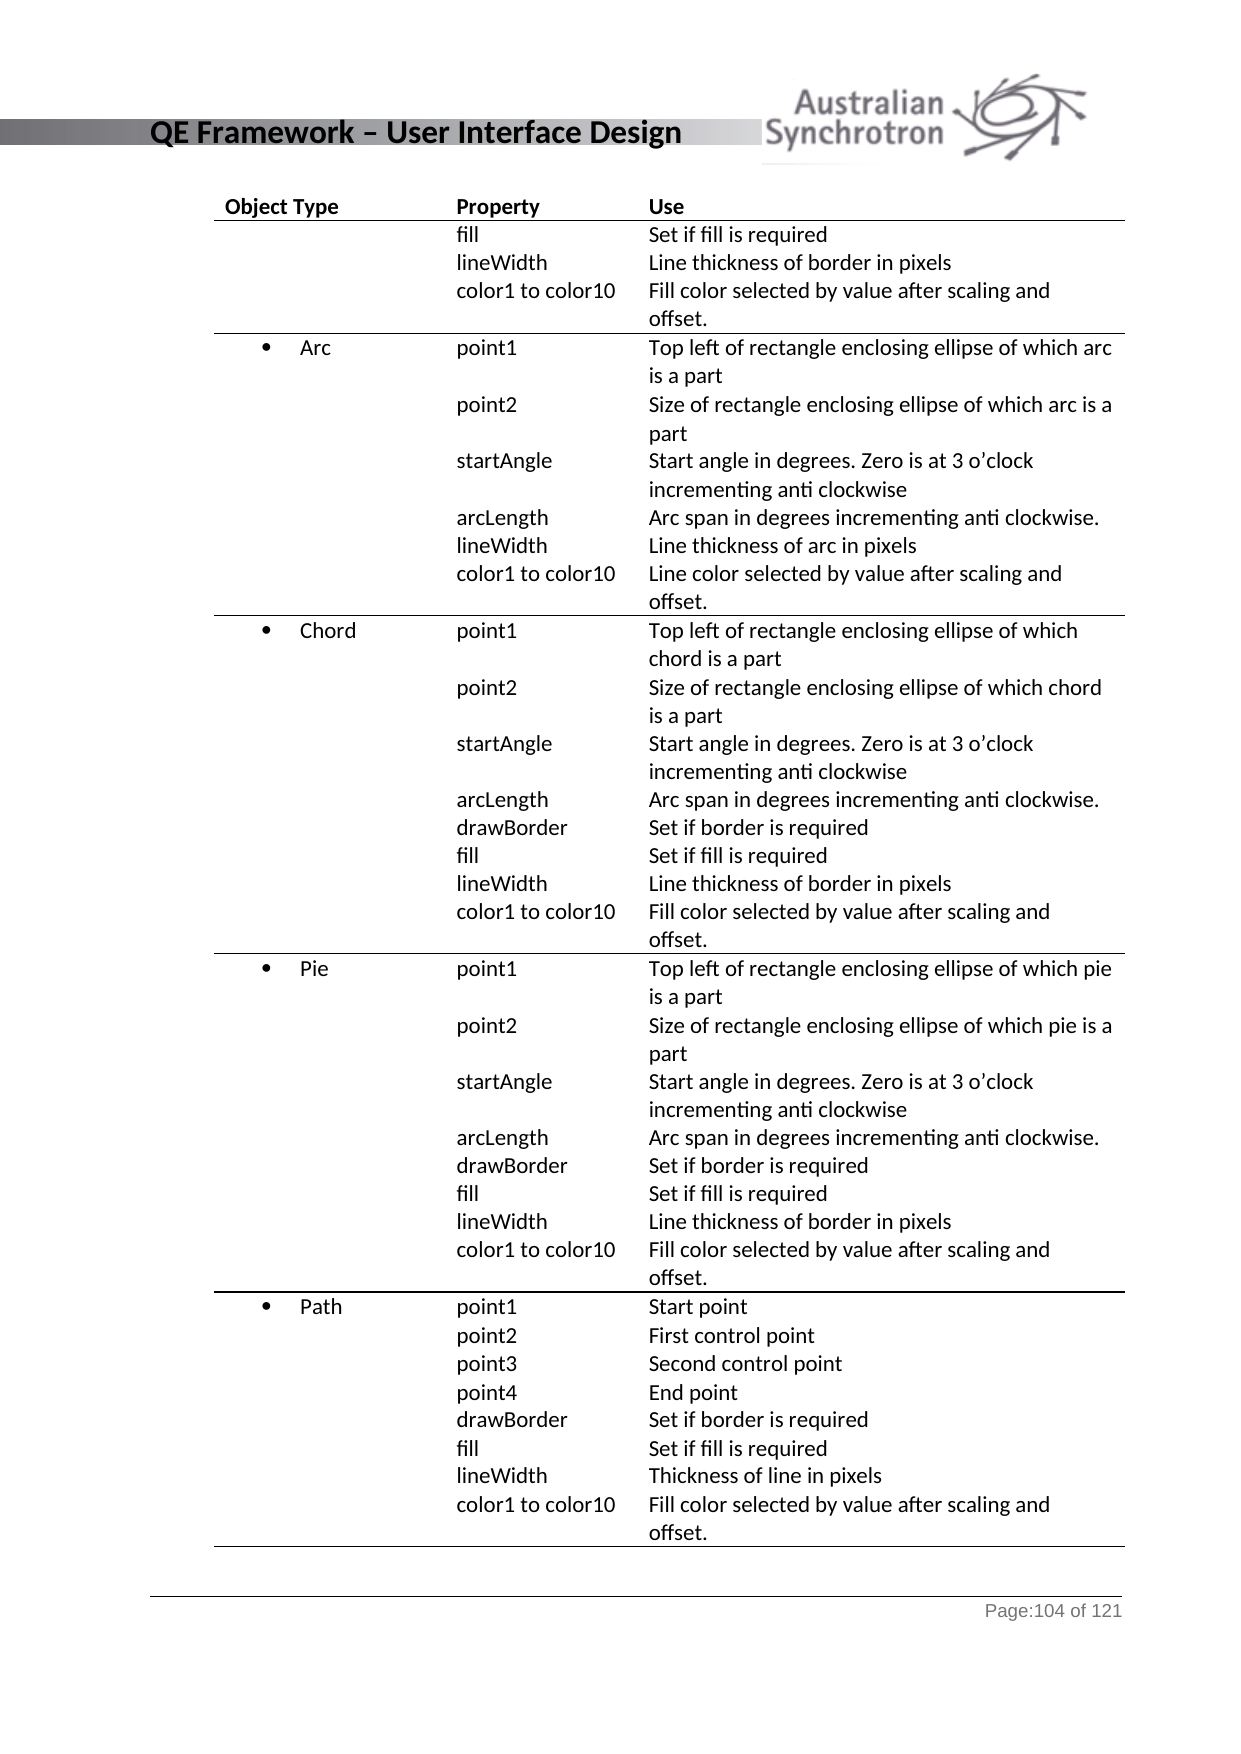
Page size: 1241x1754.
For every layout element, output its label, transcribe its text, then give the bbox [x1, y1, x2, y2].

table_cell Set if fill is required [637, 841, 1124, 869]
table_cell Set if fill is required [637, 1434, 1124, 1462]
table_cell Set if border is required [637, 1151, 1124, 1179]
table_cell point2 [445, 672, 637, 729]
table_cell point1 [445, 616, 637, 672]
table_cell Top left of rectangle enclosing ellipse of which arc is a part [637, 334, 1124, 389]
table_cell Line thickness of border in pixels [637, 1208, 1124, 1235]
table_cell point1 [445, 954, 637, 1010]
table_cell fill [445, 1434, 637, 1462]
table_cell Chord [214, 616, 445, 953]
table_cell Line thickness of border in pixels [637, 869, 1124, 897]
table_cell drawBorder [445, 1406, 637, 1434]
table_cell lineWidth [445, 531, 637, 559]
table_cell lineWidth [445, 1462, 637, 1490]
table_cell color1 to color10 [445, 897, 637, 953]
table_cell Set if fill is required [637, 221, 1124, 248]
table_cell arcLength [445, 503, 637, 531]
table_cell point1 [445, 334, 637, 389]
table_cell Top left of rectangle enclosing ellipse of which pie is a part [637, 954, 1124, 1010]
table_cell Start angle in degrees. Zero is at 3 o’clock incrementing anti clockwise [637, 729, 1124, 785]
table_cell point3 [445, 1350, 637, 1378]
table_cell Set if fill is required [637, 1179, 1124, 1207]
table_cell startAngle [445, 1067, 637, 1123]
table_header Object Type [214, 193, 445, 220]
table_cell Path [214, 1293, 445, 1546]
table_cell Start point [637, 1293, 1124, 1321]
table_cell point1 [445, 1293, 637, 1321]
table_header Property [445, 193, 637, 220]
table_cell Top left of rectangle enclosing ellipse of which chord is a part [637, 616, 1124, 672]
table_cell Pie [214, 954, 445, 1291]
table_cell Arc span in degrees incrementing anti clockwise. [637, 1123, 1124, 1151]
table_cell point4 [445, 1378, 637, 1406]
table_cell drawBorder [445, 813, 637, 841]
table_cell Fill color selected by value after scaling and offset. [637, 897, 1124, 953]
table_cell lineWidth [445, 869, 637, 897]
table_cell color1 to color10 [445, 559, 637, 615]
table_cell Fill color selected by value after scaling and offset. [637, 1490, 1124, 1546]
table_cell color1 to color10 [445, 1235, 637, 1291]
table_cell Arc span in degrees incrementing anti clockwise. [637, 785, 1124, 813]
table_cell arcLength [445, 1123, 637, 1151]
table_cell arcLength [445, 785, 637, 813]
table_cell startAngle [445, 447, 637, 503]
table_cell fill [445, 1179, 637, 1207]
table_cell End point [637, 1378, 1124, 1406]
table_cell fill [445, 221, 637, 248]
table_cell Line thickness of border in pixels [637, 249, 1124, 276]
table_cell Fill color selected by value after scaling and offset. [637, 276, 1124, 332]
table_cell Line color selected by value after scaling and offset. [637, 559, 1124, 615]
table_header Use [637, 193, 1124, 220]
table_cell Size of rectangle enclosing ellipse of which chord is a part [637, 672, 1124, 729]
table_cell Arc span in degrees incrementing anti clockwise. [637, 503, 1124, 531]
table_cell fill [445, 841, 637, 869]
table_cell Size of rectangle enclosing ellipse of which arc is a part [637, 390, 1124, 447]
table_cell First control point [637, 1321, 1124, 1349]
table_cell Thickness of line in pixels [637, 1462, 1124, 1490]
table_cell Second control point [637, 1350, 1124, 1378]
table_cell lineWidth [445, 1208, 637, 1235]
table_cell Arc [214, 334, 445, 615]
table_cell drawBorder [445, 1151, 637, 1179]
picture [0, 73, 1090, 165]
table_cell Size of rectangle enclosing ellipse of which pie is a part [637, 1010, 1124, 1067]
table_cell lineWidth [445, 249, 637, 276]
table_cell Line thickness of arc in pixels [637, 531, 1124, 559]
picture [155, 125, 168, 140]
table_cell Set if border is required [637, 813, 1124, 841]
table_cell point2 [445, 390, 637, 447]
table_cell Set if border is required [637, 1406, 1124, 1434]
table_cell point2 [445, 1321, 637, 1349]
table_cell startAngle [445, 729, 637, 785]
table_cell color1 to color10 [445, 276, 637, 332]
table_cell point2 [445, 1010, 637, 1067]
table_cell color1 to color10 [445, 1490, 637, 1546]
table_cell Fill color selected by value after scaling and offset. [637, 1235, 1124, 1291]
table_cell Start angle in degrees. Zero is at 3 o’clock incrementing anti clockwise [637, 447, 1124, 503]
table_cell Start angle in degrees. Zero is at 3 o’clock incrementing anti clockwise [637, 1067, 1124, 1123]
